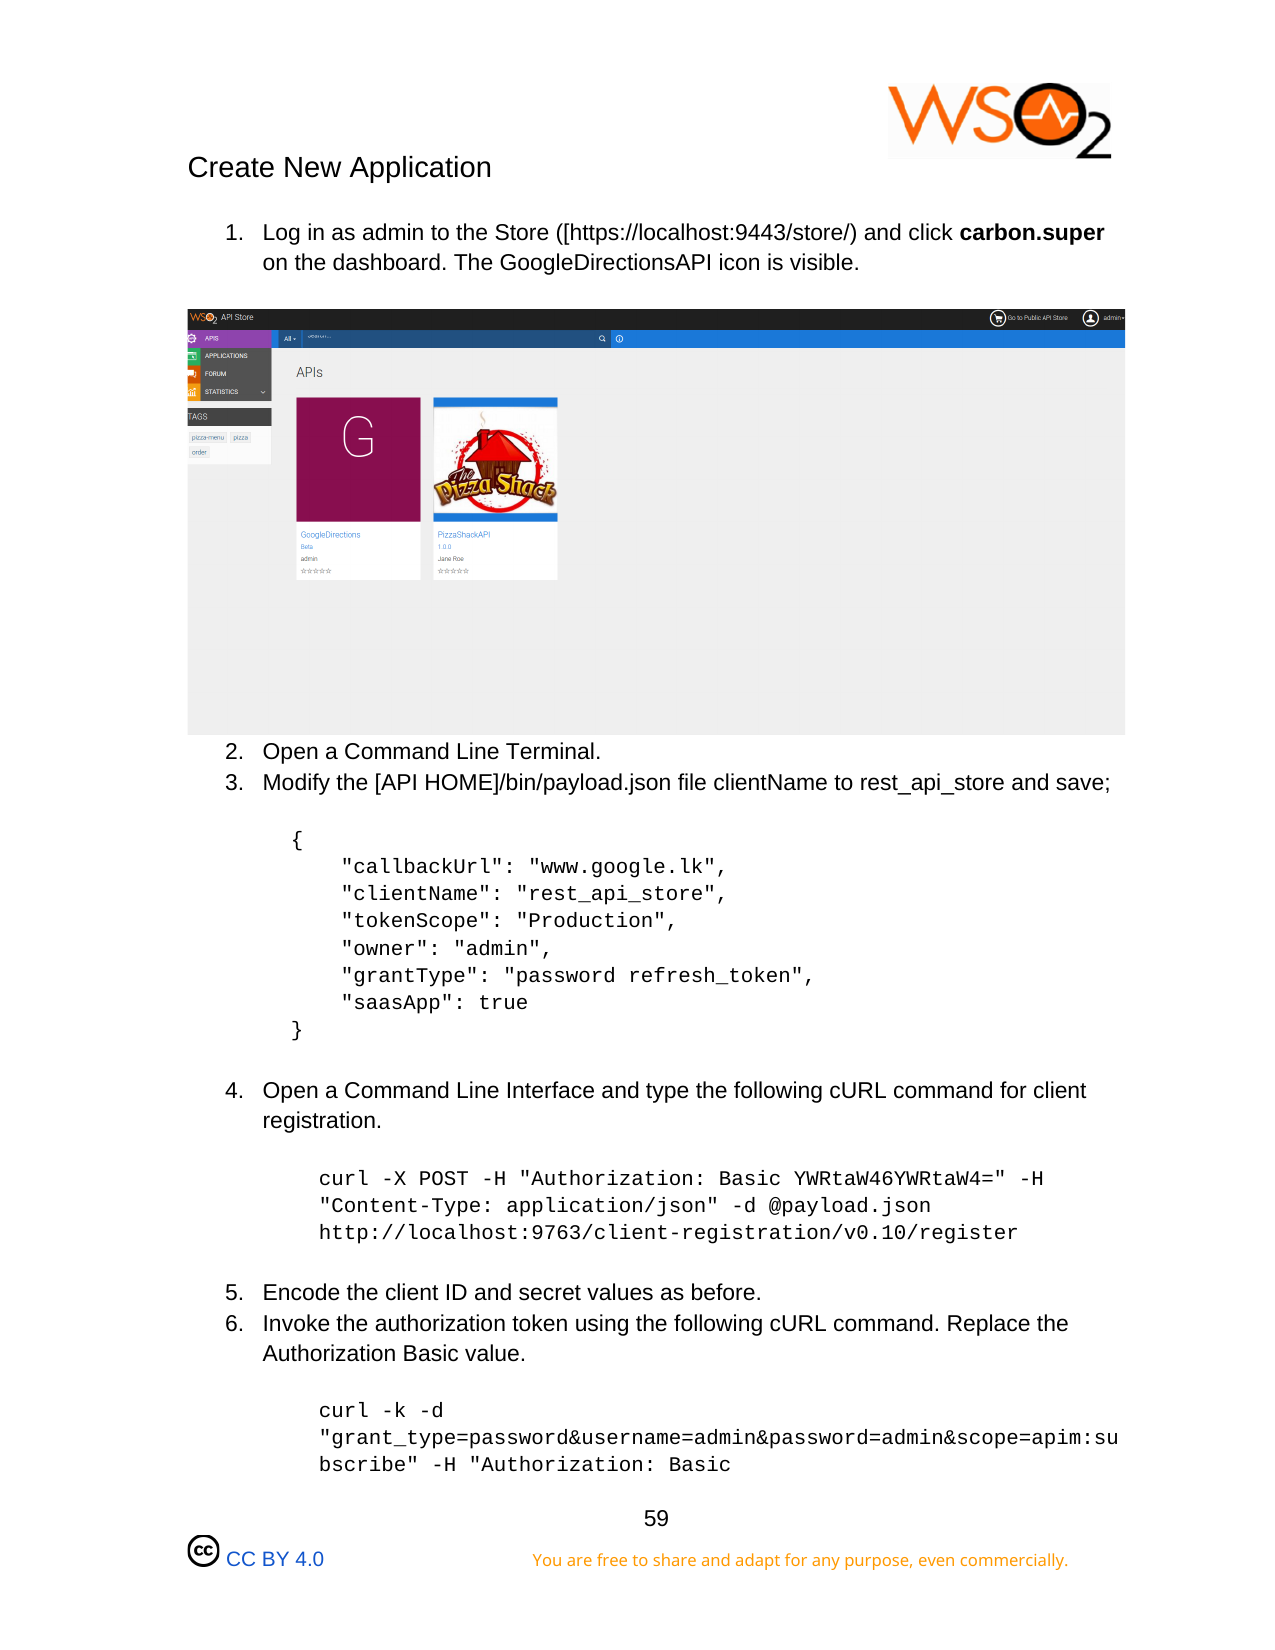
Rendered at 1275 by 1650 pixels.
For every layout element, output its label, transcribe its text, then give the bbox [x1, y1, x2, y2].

list Invoke the authorization token using the following cURL command. Replace the Authorization Basic value. [225, 1309, 1125, 1366]
list Open a Command Line Interface and type the following cURL command for client registration. [225, 1077, 1125, 1133]
text Create New Application [187, 150, 1125, 183]
text { "callbackUrl": "www.google.lk", "clientName": "rest_api_store", "tokenScope": "Production", "owner": "admin", "grantType": "password refresh_token", "saasApp": true } [291, 829, 1125, 1073]
picture [887, 82, 1112, 150]
list Modify the [API HOME]/bin/payload.json file clientName to rest_api_store and save; [225, 768, 1125, 795]
list Log in as admin to the Store ([https://localhost:9443/store/) and click carbon.super on the dashboard. The GoogleDirectionsAPI icon is visible. [225, 219, 1125, 275]
list Encode the client ID and secret values as before. [225, 1279, 1125, 1306]
text curl -X POST -H "Authorization: Basic YWRtaW46YWRtaW4=" -H "Content-Type: application/json" -d @payload.json http://localhost:9763/client-registration/v0.10/register [319, 1167, 1125, 1246]
picture [187, 309, 1125, 735]
list Open a Command Line Terminal. [225, 738, 1125, 764]
picture [187, 1535, 220, 1567]
